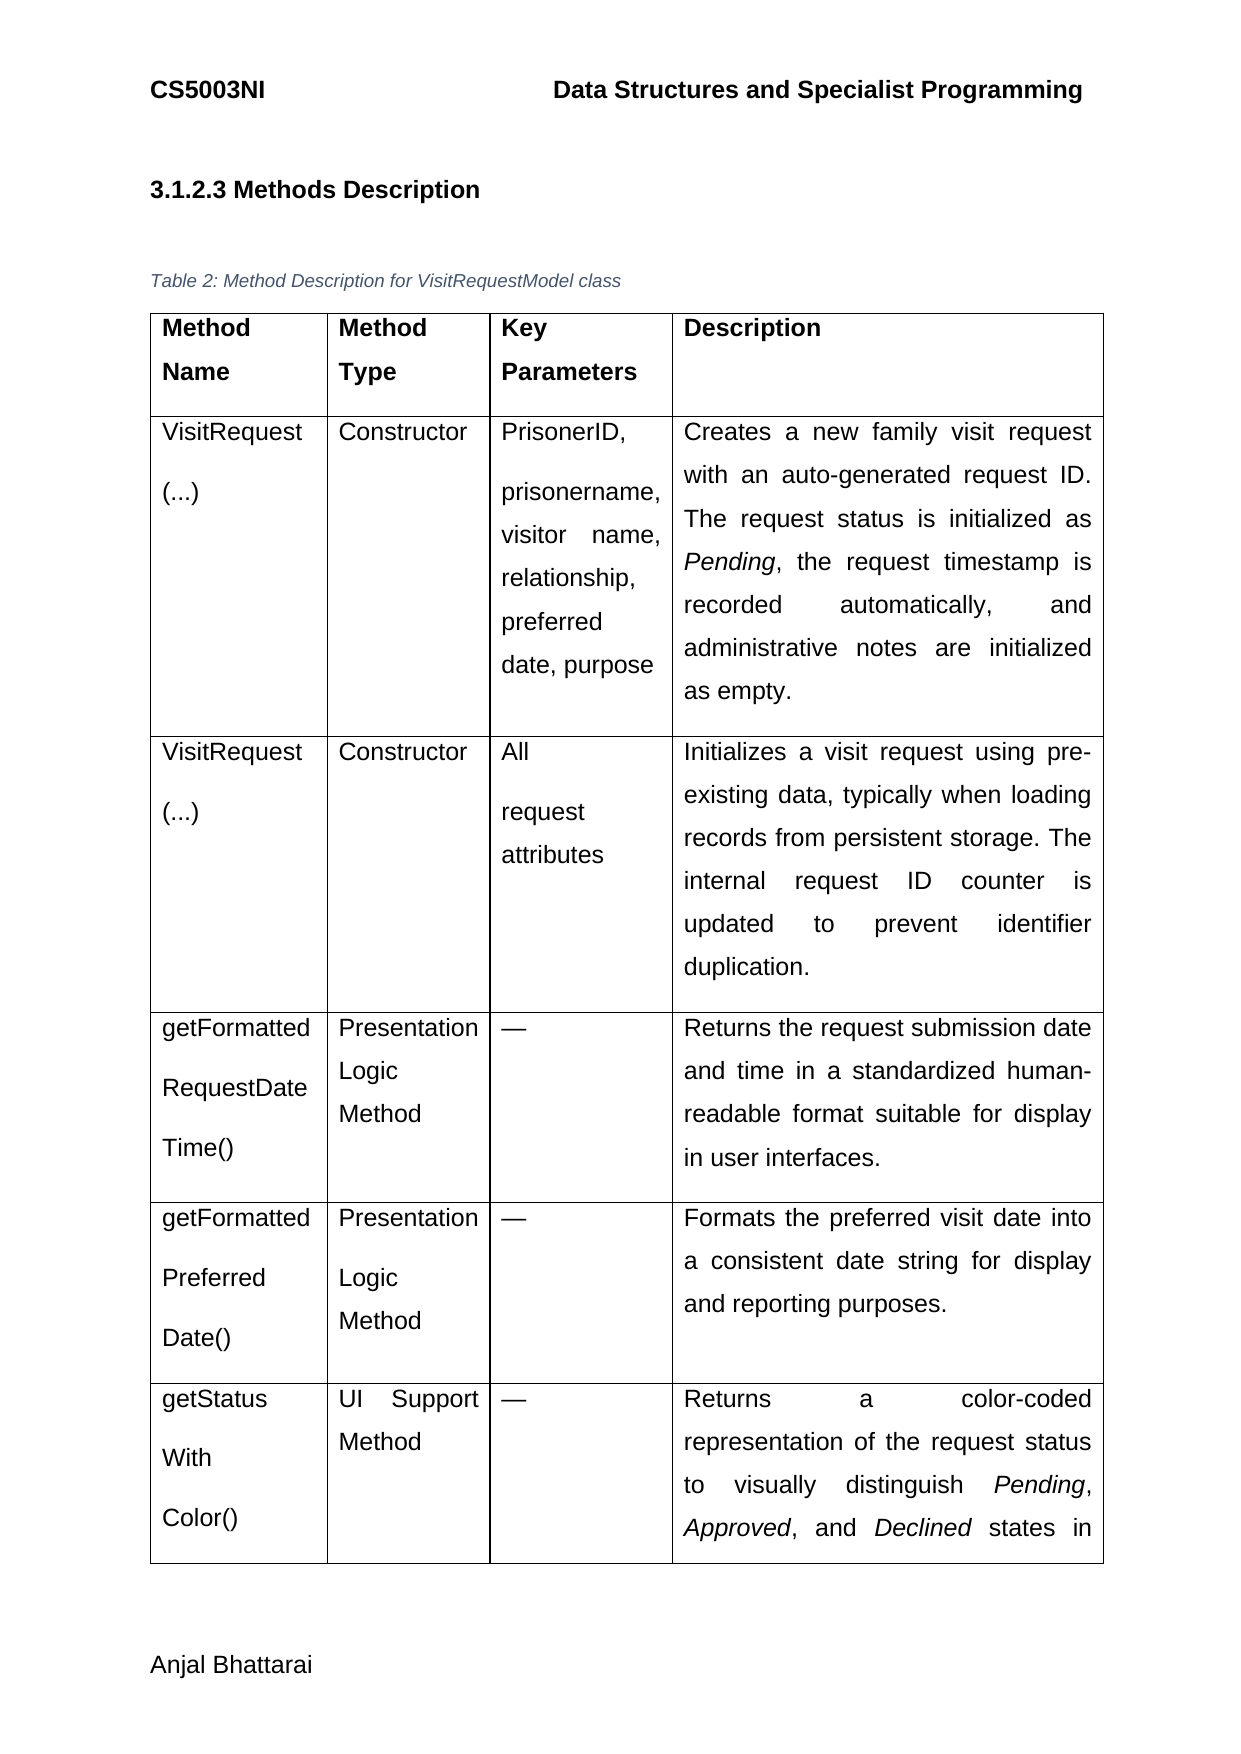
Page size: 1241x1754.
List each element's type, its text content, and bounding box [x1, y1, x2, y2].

table_header Description [673, 314, 1103, 416]
table_cell Initializes a visit request using pre-existing data, typically when loading records from persistent storage. The internal request ID counter is updated to prevent identifier duplication. [673, 737, 1103, 1012]
table_cell Presentation Logic Method [328, 1203, 489, 1382]
table_cell All request attributes [491, 737, 672, 1012]
table_cell — [491, 1384, 672, 1563]
table_cell getFormatted RequestDate Time() [151, 1013, 327, 1202]
table_cell Creates a new family visit request with an auto-generated request ID. The request status is initialized as Pending, the request timestamp is recorded automatically, and administrative notes are initialized as empty. [673, 417, 1103, 736]
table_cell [673, 1384, 1103, 1563]
table_cell VisitRequest (...) [151, 417, 327, 736]
table_header Method Name [151, 314, 327, 416]
table_cell Constructor [328, 737, 489, 1012]
table_cell Returns the request submission date and time in a standardized human-readable format suitable for display in user interfaces. [673, 1013, 1103, 1202]
table_cell getFormatted Preferred Date() [151, 1203, 327, 1382]
table_cell Presentation Logic Method [328, 1013, 489, 1202]
table_cell Constructor [328, 417, 489, 736]
table_cell VisitRequest (...) [151, 737, 327, 1012]
table_cell — [491, 1013, 672, 1202]
table_cell UI Support Method [328, 1384, 489, 1563]
table_cell — [491, 1203, 672, 1382]
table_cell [151, 1384, 327, 1563]
table_header Method Type [328, 314, 489, 416]
table_header Key Parameters [491, 314, 672, 416]
subtitle 3.1.2.3 Methods Description [150, 175, 1090, 204]
table_cell PrisonerID, prisonername, visitor name, relationship, preferred date, purpose [491, 417, 672, 736]
table_cell Formats the preferred visit date into a consistent date string for display and reporting purposes. [673, 1203, 1103, 1382]
